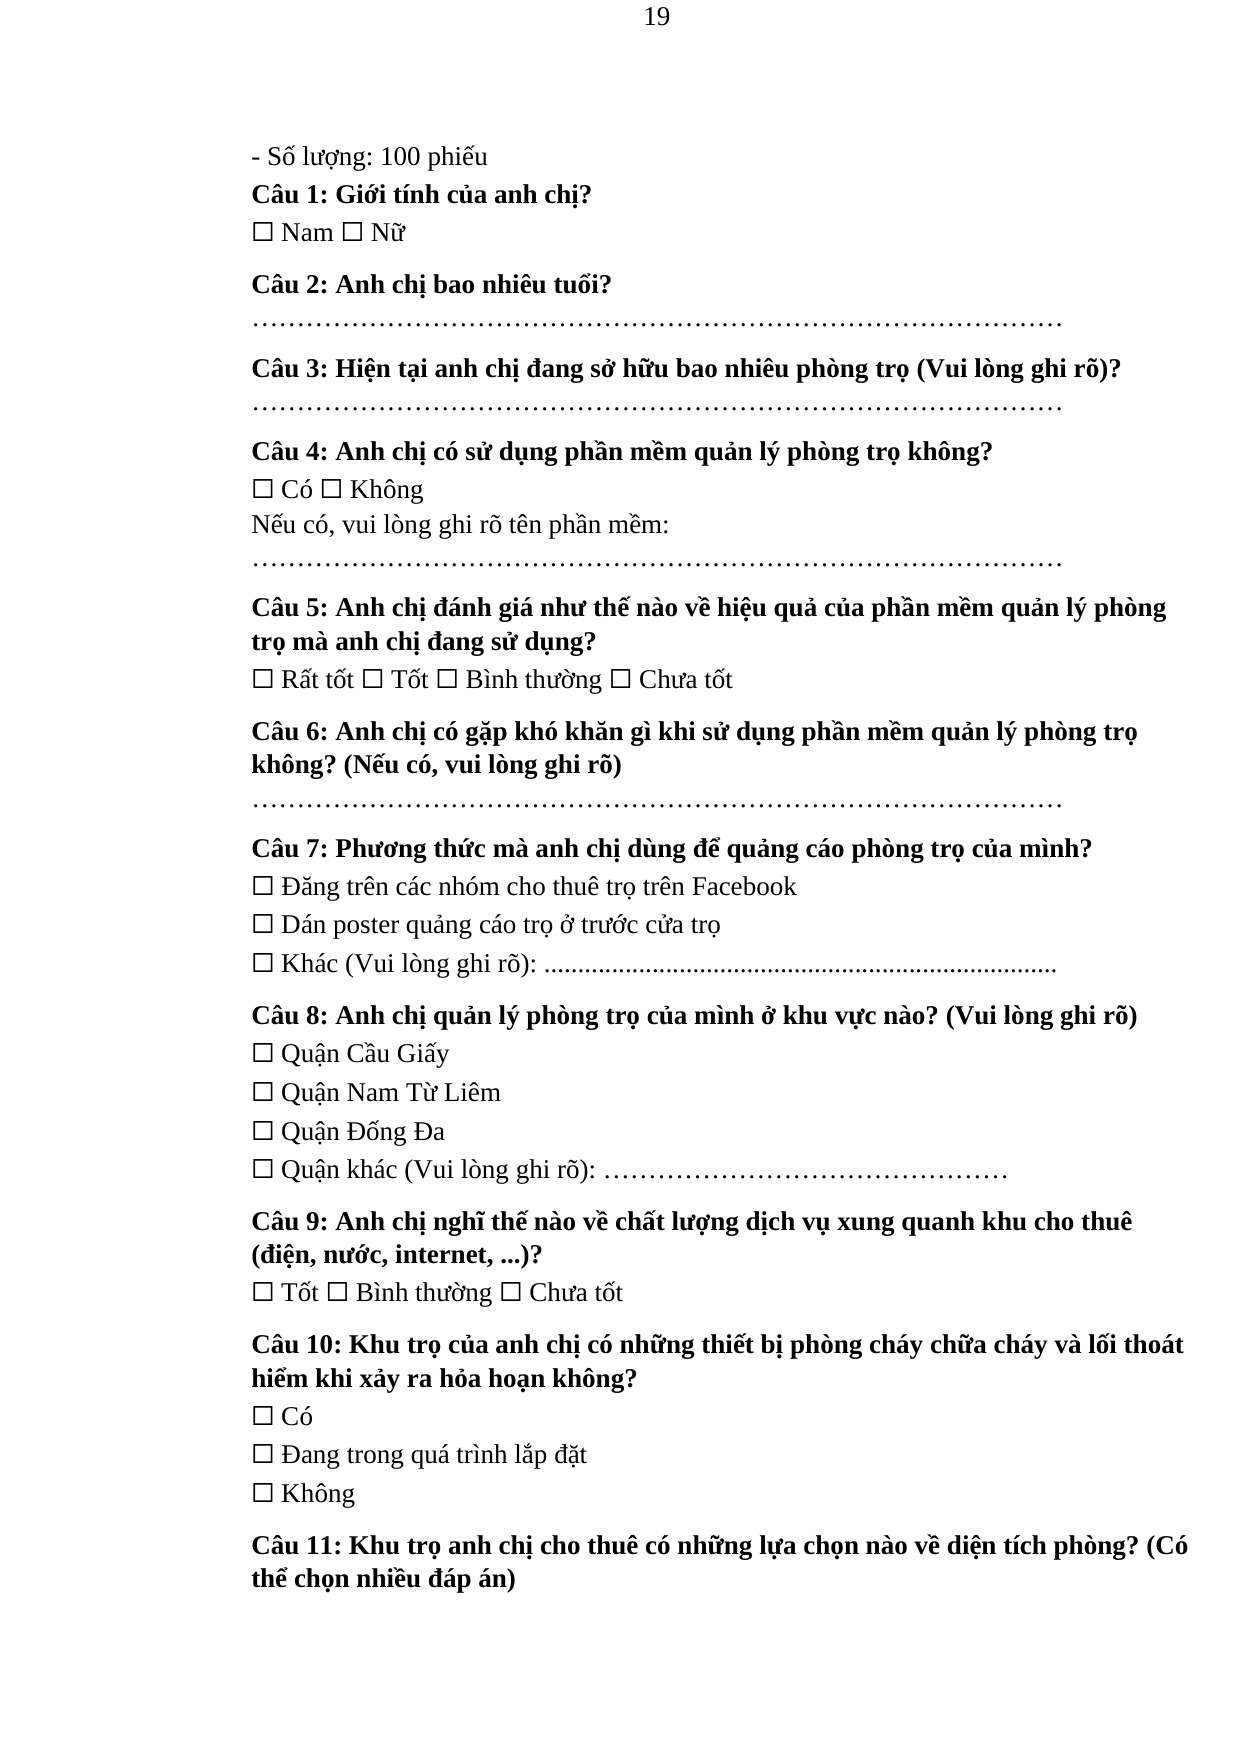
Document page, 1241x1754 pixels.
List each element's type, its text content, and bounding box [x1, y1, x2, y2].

text Câu 4: Anh chị có sử dụng phần mềm quản lý phòng trọ không? ☐ Có ☐ Không Nếu có, vui lòng ghi rõ tên phần mềm: ……………………………………………………………………………… [251, 435, 1196, 572]
text Câu 10: Khu trọ của anh chị có những thiết bị phòng cháy chữa cháy và lối thoát hiểm khi xảy ra hỏa hoạn không? ☐ Có ☐ Đang trong quá trình lắp đặt ☐ Không [251, 1328, 1196, 1509]
text Câu 8: Anh chị quản lý phòng trọ của mình ở khu vực nào? (Vui lòng ghi rõ) ☐ Quận Cầu Giấy ☐ Quận Nam Từ Liêm ☐ Quận Đống Đa ☐ Quận khác (Vui lòng ghi rõ): ……………………………………… [251, 999, 1196, 1186]
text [251, 1529, 1196, 1593]
text - Số lượng: 100 phiếu [237, 139, 1092, 171]
text Câu 6: Anh chị có gặp khó khăn gì khi sử dụng phần mềm quản lý phòng trọ không? (Nếu có, vui lòng ghi rõ) ……………………………………………………………………………… [251, 714, 1196, 813]
text Câu 5: Anh chị đánh giá như thế nào về hiệu quả của phần mềm quản lý phòng trọ mà anh chị đang sử dụng? ☐ Rất tốt ☐ Tốt ☐ Bình thường ☐ Chưa tốt [251, 592, 1196, 695]
text Câu 3: Hiện tại anh chị đang sở hữu bao nhiêu phòng trọ (Vui lòng ghi rõ)? ……………………………………………………………………………… [251, 352, 1196, 416]
text Câu 9: Anh chị nghĩ thế nào về chất lượng dịch vụ xung quanh khu cho thuê (điện, nước, internet, ...)? ☐ Tốt ☐ Bình thường ☐ Chưa tốt [251, 1205, 1196, 1309]
text Câu 7: Phương thức mà anh chị dùng để quảng cáo phòng trọ của mình? ☐ Đăng trên các nhóm cho thuê trọ trên Facebook ☐ Dán poster quảng cáo trọ ở trước cửa trọ ☐ Khác (Vui lòng ghi rõ): ............................................................................ [251, 832, 1196, 979]
text Câu 1: Giới tính của anh chị? ☐ Nam ☐ Nữ [251, 178, 1196, 248]
text Câu 2: Anh chị bao nhiêu tuổi? ……………………………………………………………………………… [251, 268, 1196, 333]
